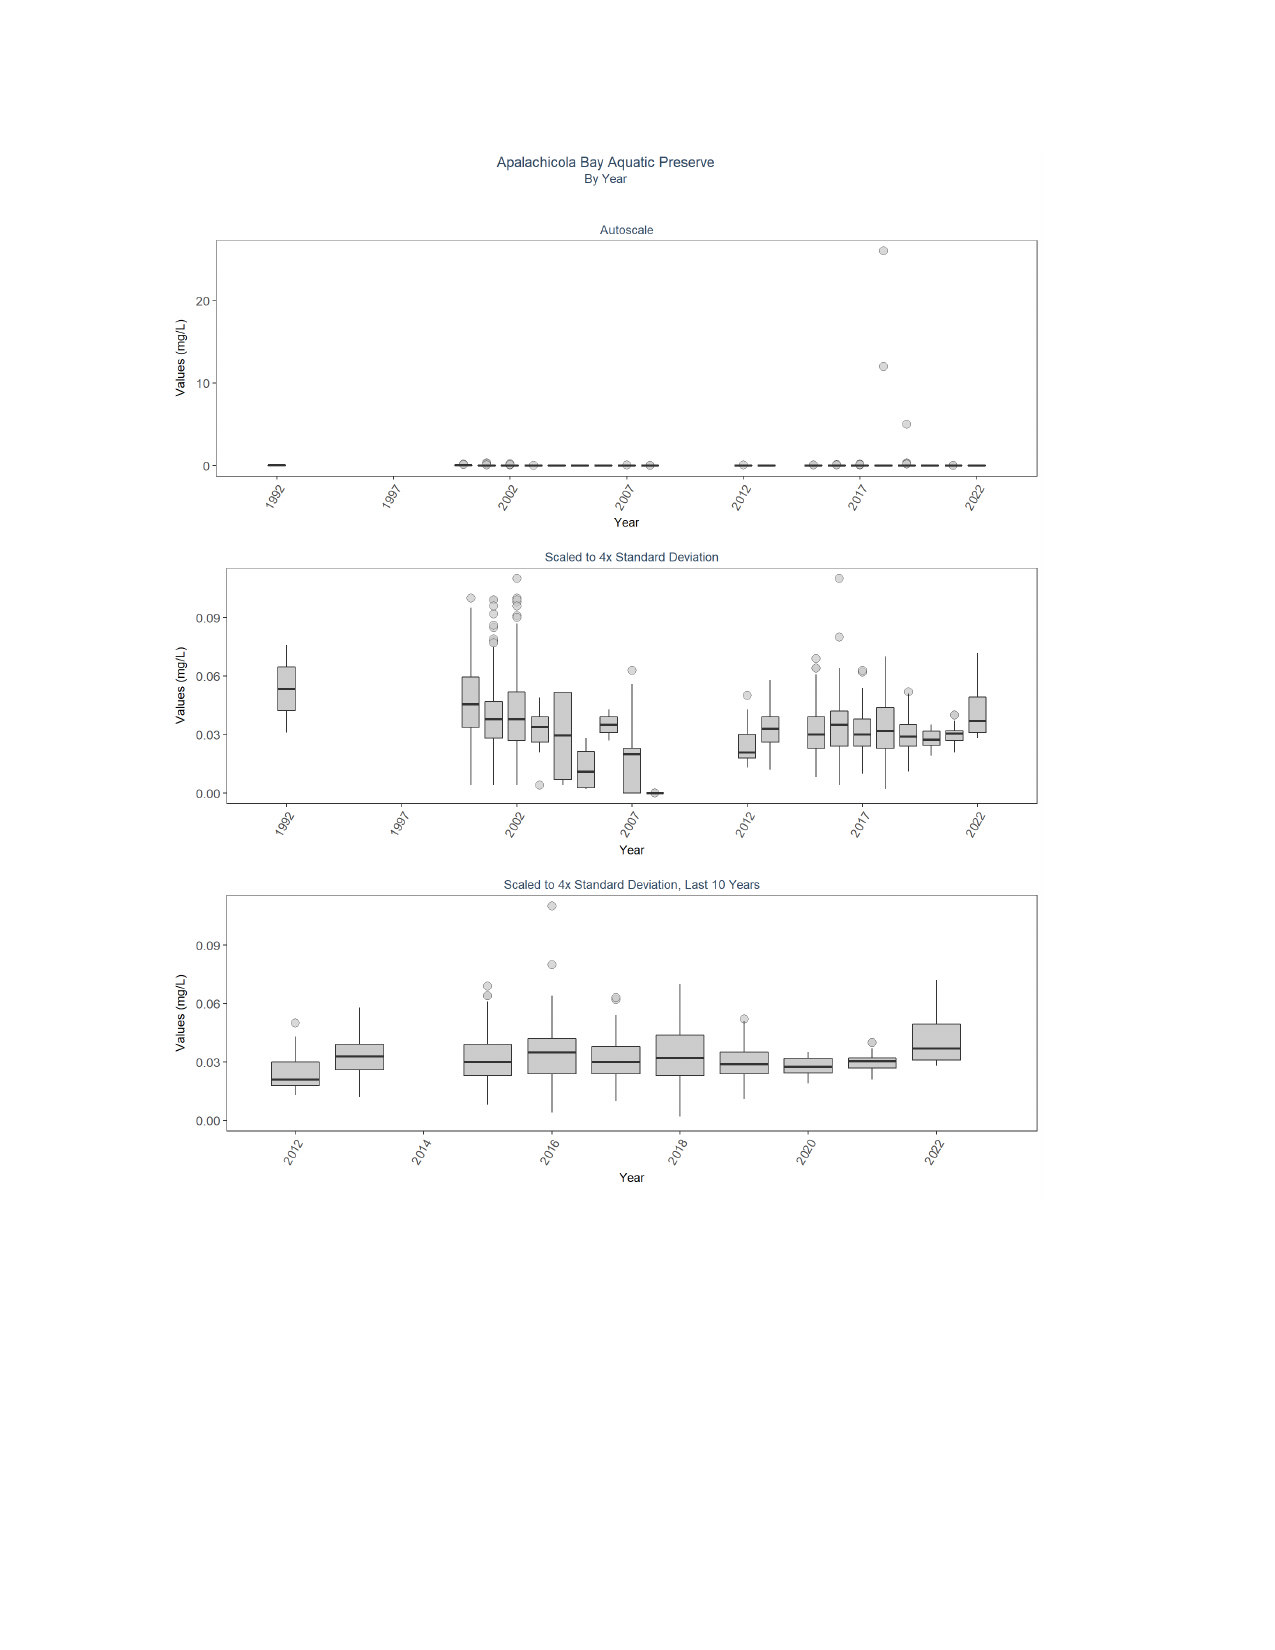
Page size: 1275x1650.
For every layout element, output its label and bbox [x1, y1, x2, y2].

picture [168, 150, 1044, 1200]
